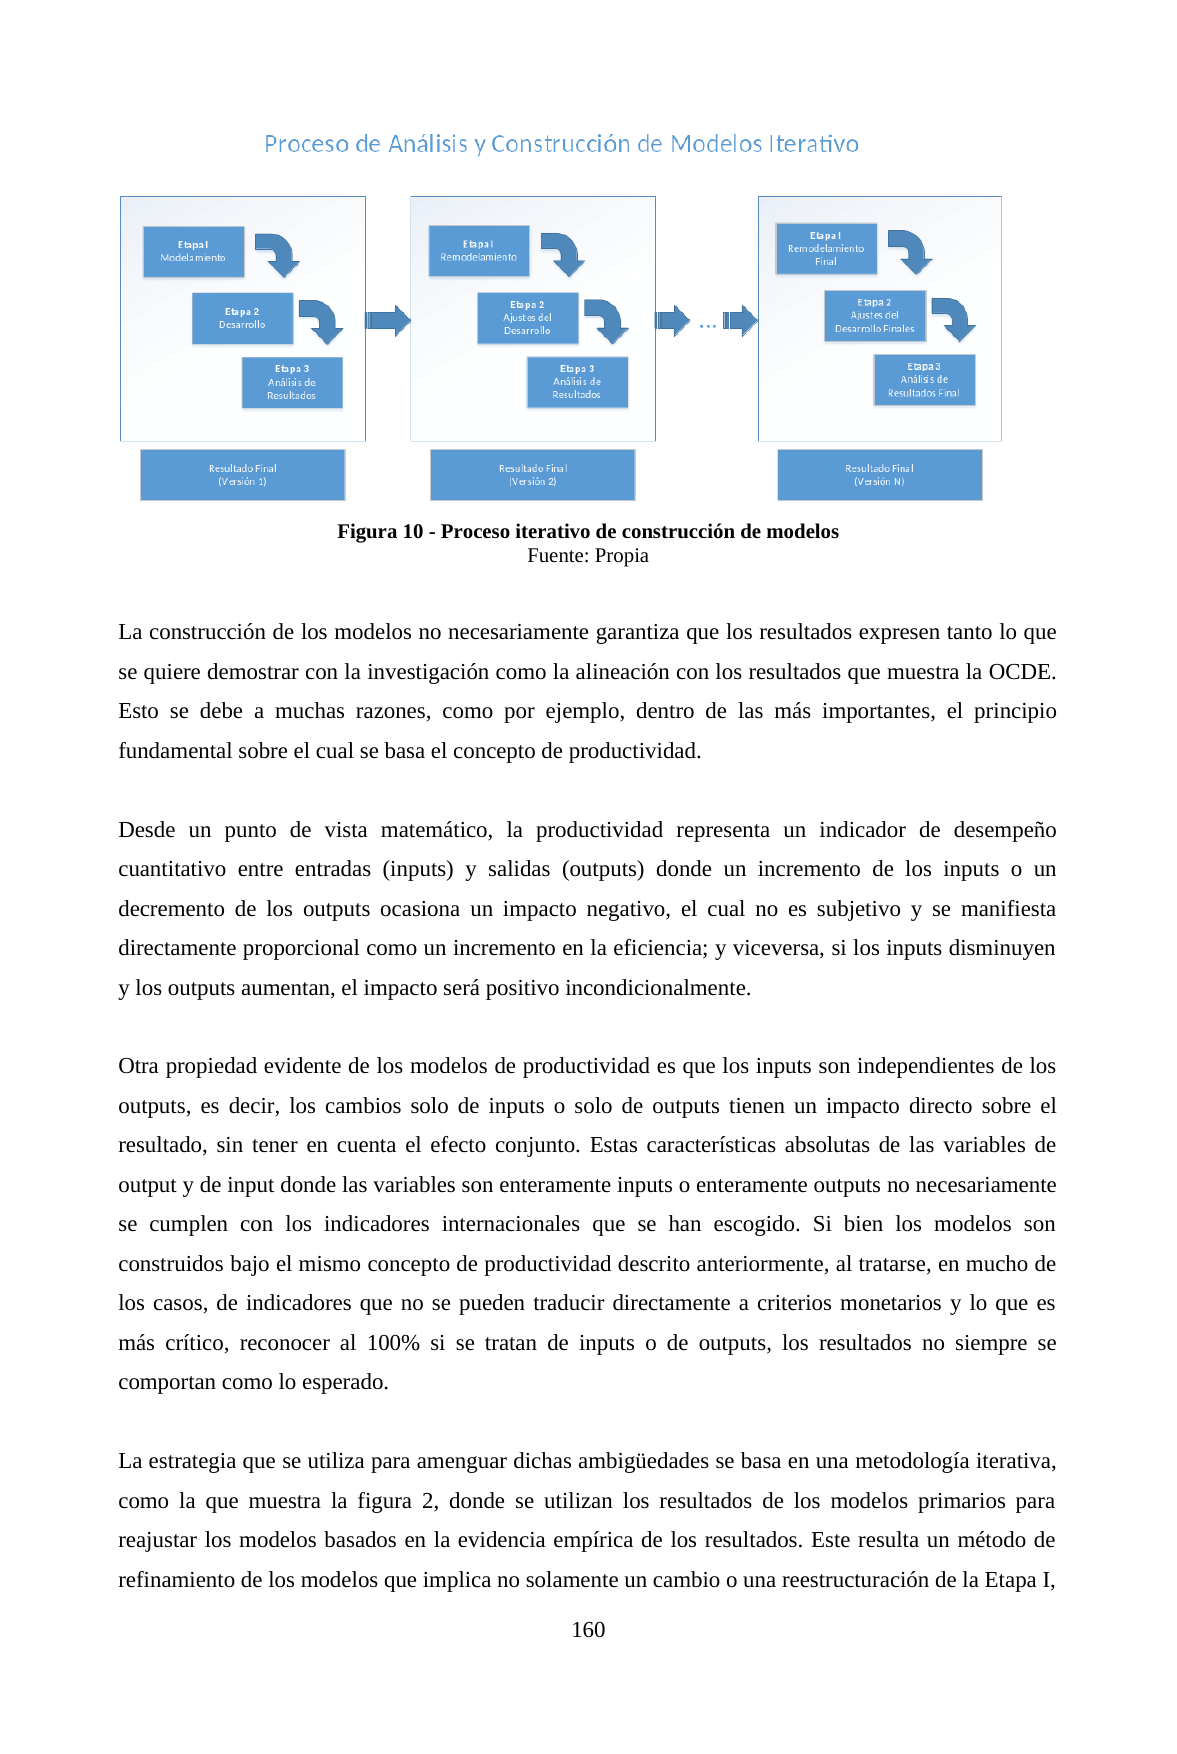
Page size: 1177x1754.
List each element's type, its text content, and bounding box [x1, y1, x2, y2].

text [118, 1447, 1058, 1592]
text Figura 10 - Proceso iterativo de construcción de modelos [118, 519, 1058, 543]
text Desde un punto de vista matemático, la productividad representa un indicador de desempeño cuantitativo entre entradas (inputs) y salidas (outputs) donde un incremento de los inputs o un decremento de los outputs ocasiona un impacto negativo, el cual no es subjetivo y se manifiesta directamente proporcional como un incremento en la eficiencia; y viceversa, si los inputs disminuyen y los outputs aumentan, el impacto será positivo incondicionalmente. [118, 816, 1058, 1000]
text Otra propiedad evidente de los modelos de productividad es que los inputs son independientes de los outputs, es decir, los cambios solo de inputs o solo de outputs tienen un impacto directo sobre el resultado, sin tener en cuenta el efecto conjunto. Estas características absolutas de las variables de output y de input donde las variables son enteramente inputs o enteramente outputs no necesariamente se cumplen con los indicadores internacionales que se han escogido. Si bien los modelos son construidos bajo el mismo concepto de productividad descrito anteriormente, al tratarse, en mucho de los casos, de indicadores que no se pueden traducir directamente a criterios monetarios y lo que es más crítico, reconocer al 100% si se tratan de inputs o de outputs, los resultados no siempre se comportan como lo esperado. [118, 1053, 1058, 1395]
text Fuente: Propia [118, 543, 1058, 567]
text La construcción de los modelos no necesariamente garantiza que los resultados expresen tanto lo que se quiere demostrar con la investigación como la alineación con los resultados que muestra la OCDE. Esto se debe a muchas razones, como por ejemplo, dentro de las más importantes, el principio fundamental sobre el cual se basa el concepto de productividad. [118, 618, 1058, 763]
